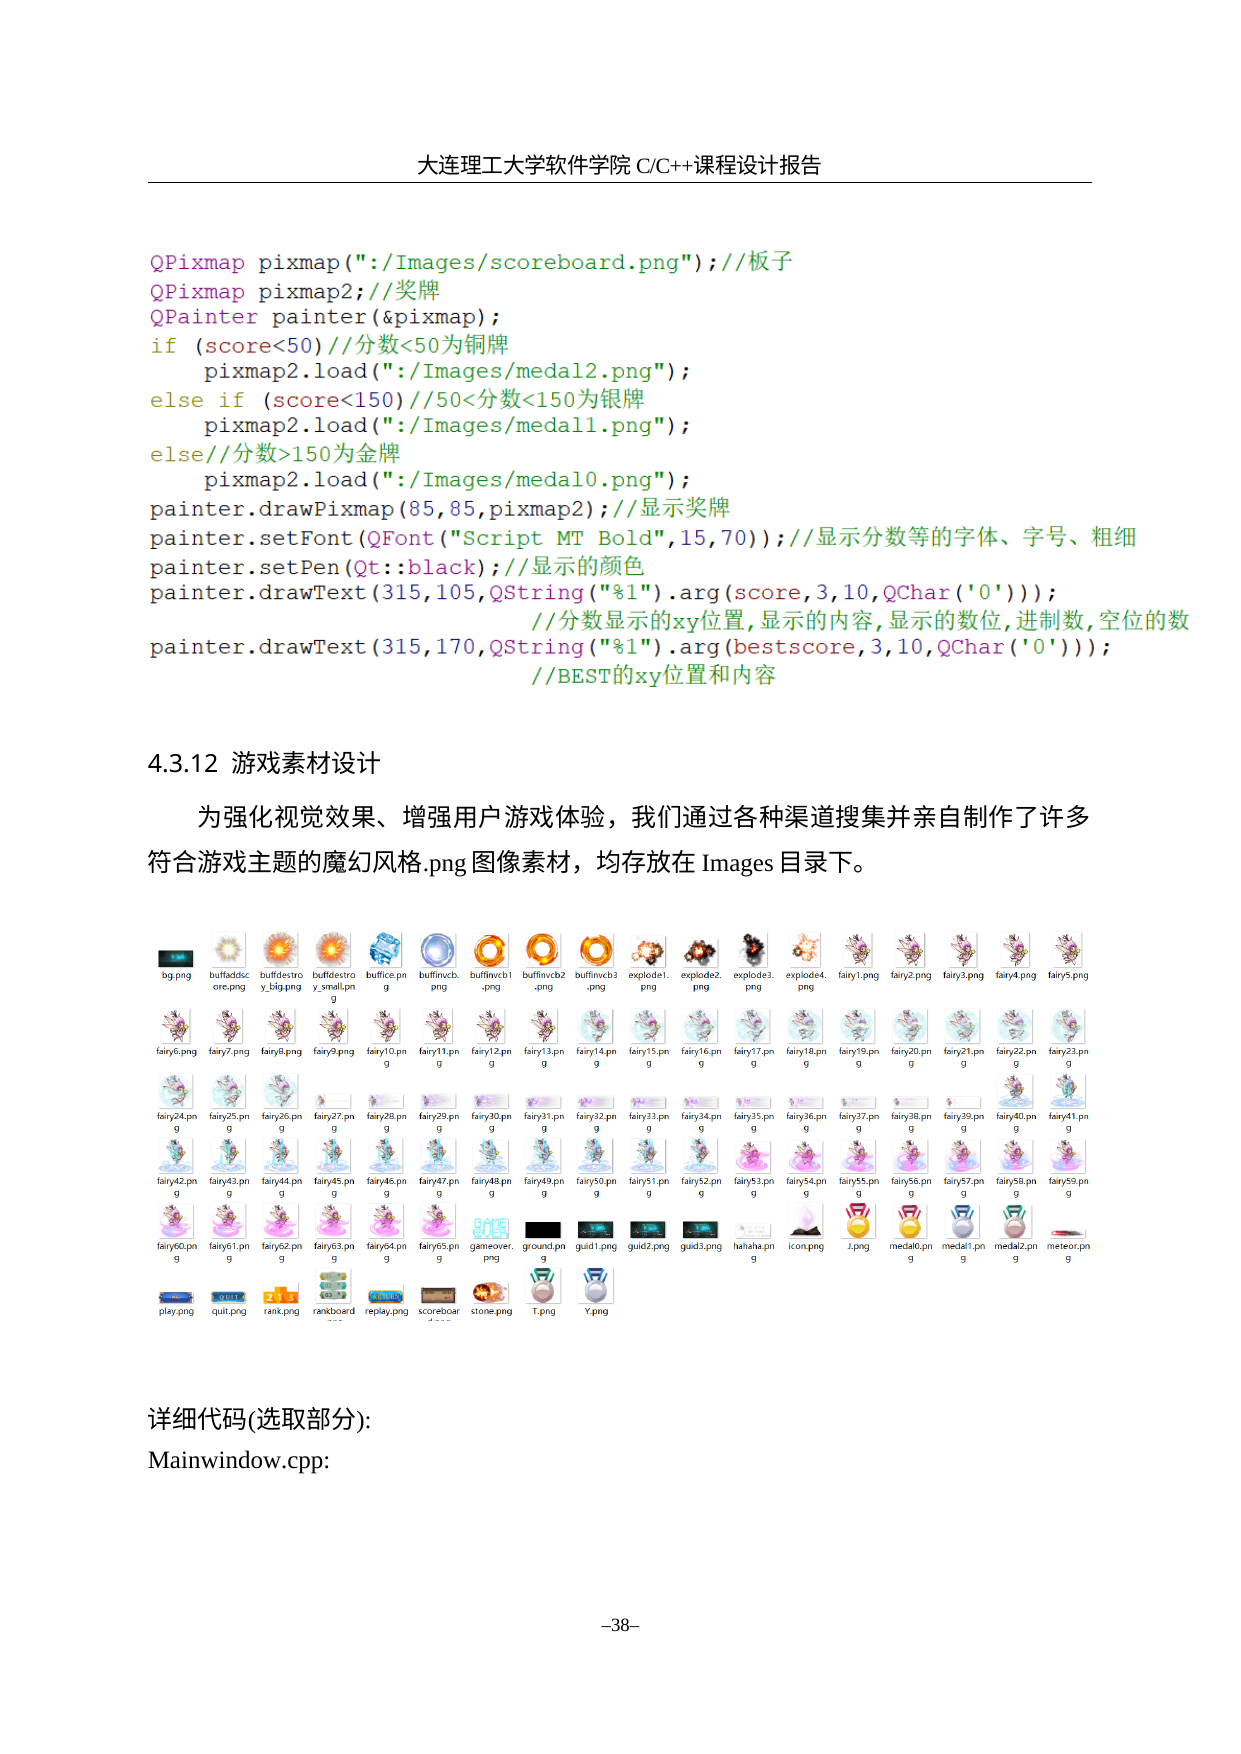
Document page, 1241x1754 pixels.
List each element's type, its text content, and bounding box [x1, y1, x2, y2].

text 详细代码(选取部分): [148, 1399, 1092, 1436]
picture [147, 924, 1093, 1321]
text 为强化视觉效果、增强用户游戏体验，我们通过各种渠道搜集并亲自制作了许多符合游戏主题的魔幻风格.png图像素材，均存放在Images目录下。 [148, 797, 1092, 879]
text Mainwindow.cpp: [148, 1445, 1092, 1473]
picture [147, 245, 1194, 688]
subtitle 4.3.12 游戏素材设计 [148, 743, 1092, 779]
